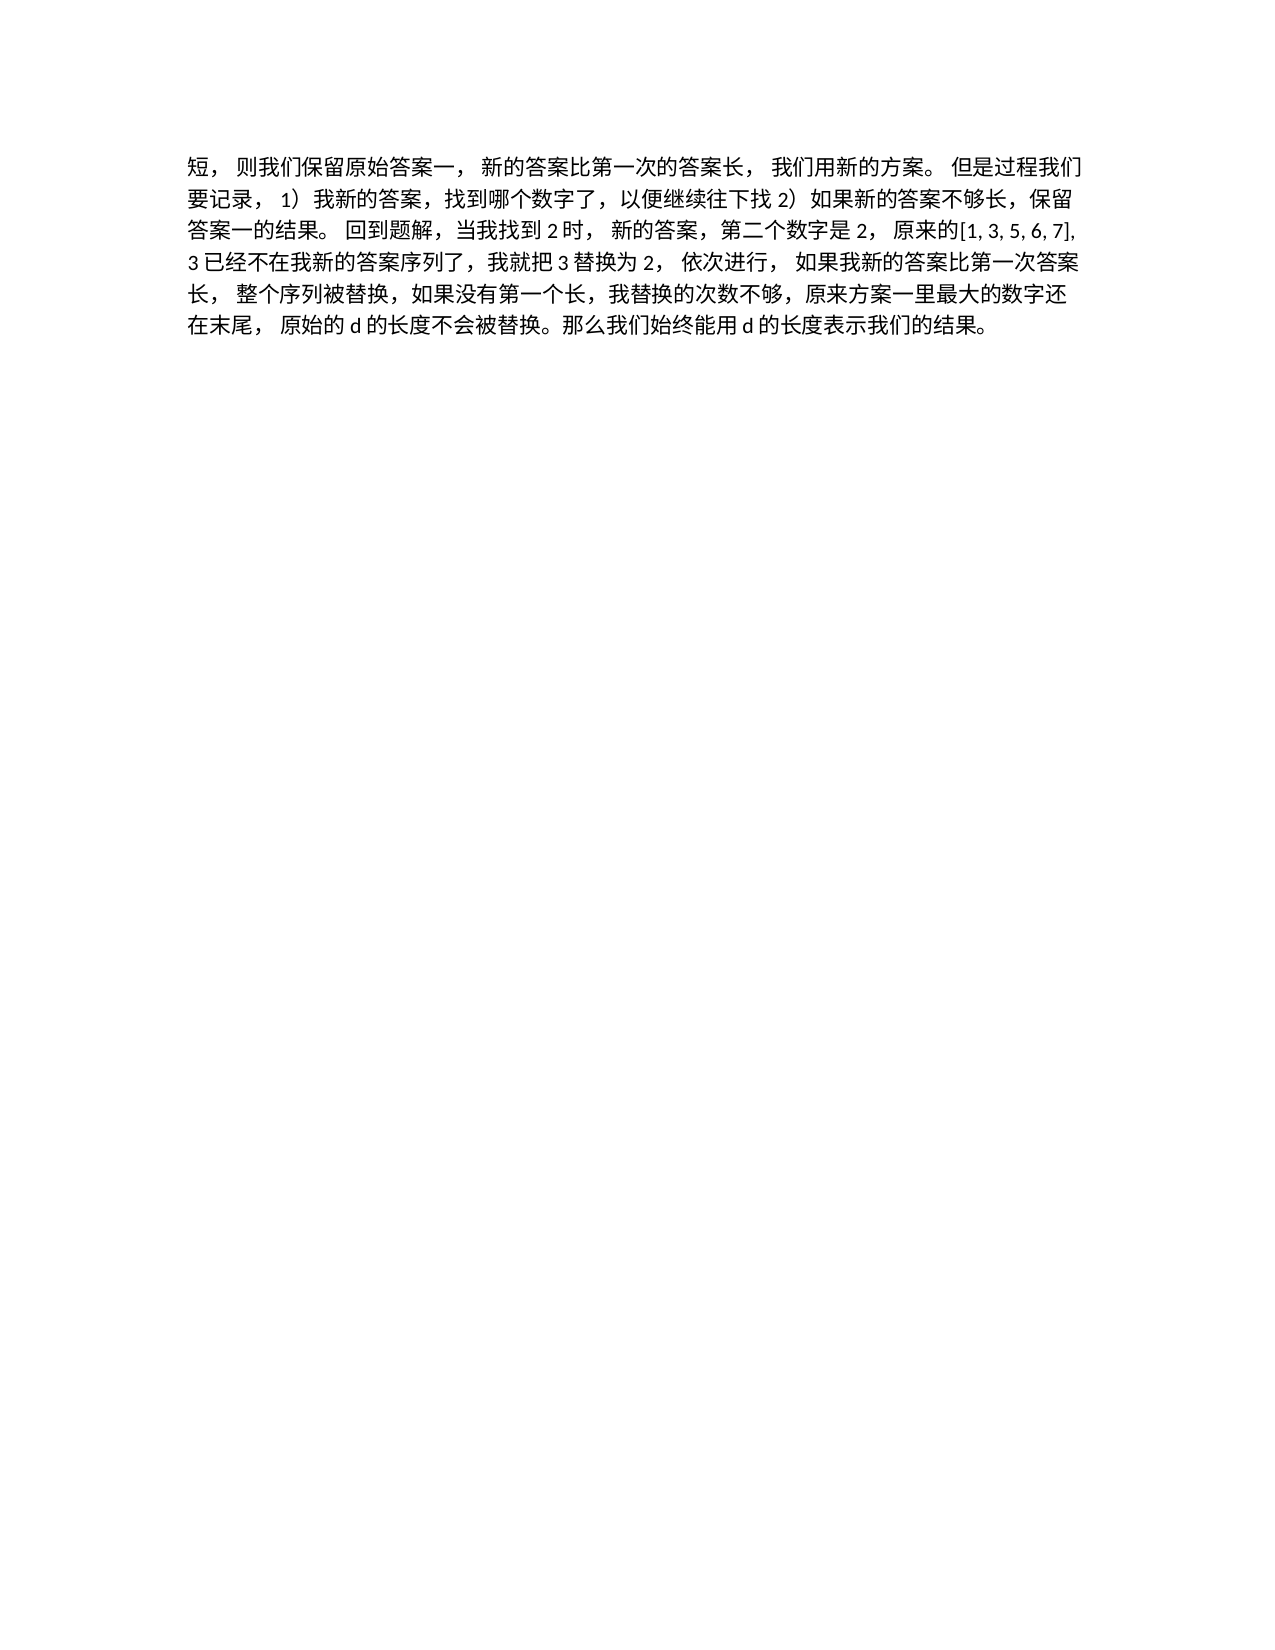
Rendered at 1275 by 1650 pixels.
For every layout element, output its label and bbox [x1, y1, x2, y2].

text [187, 150, 1087, 340]
